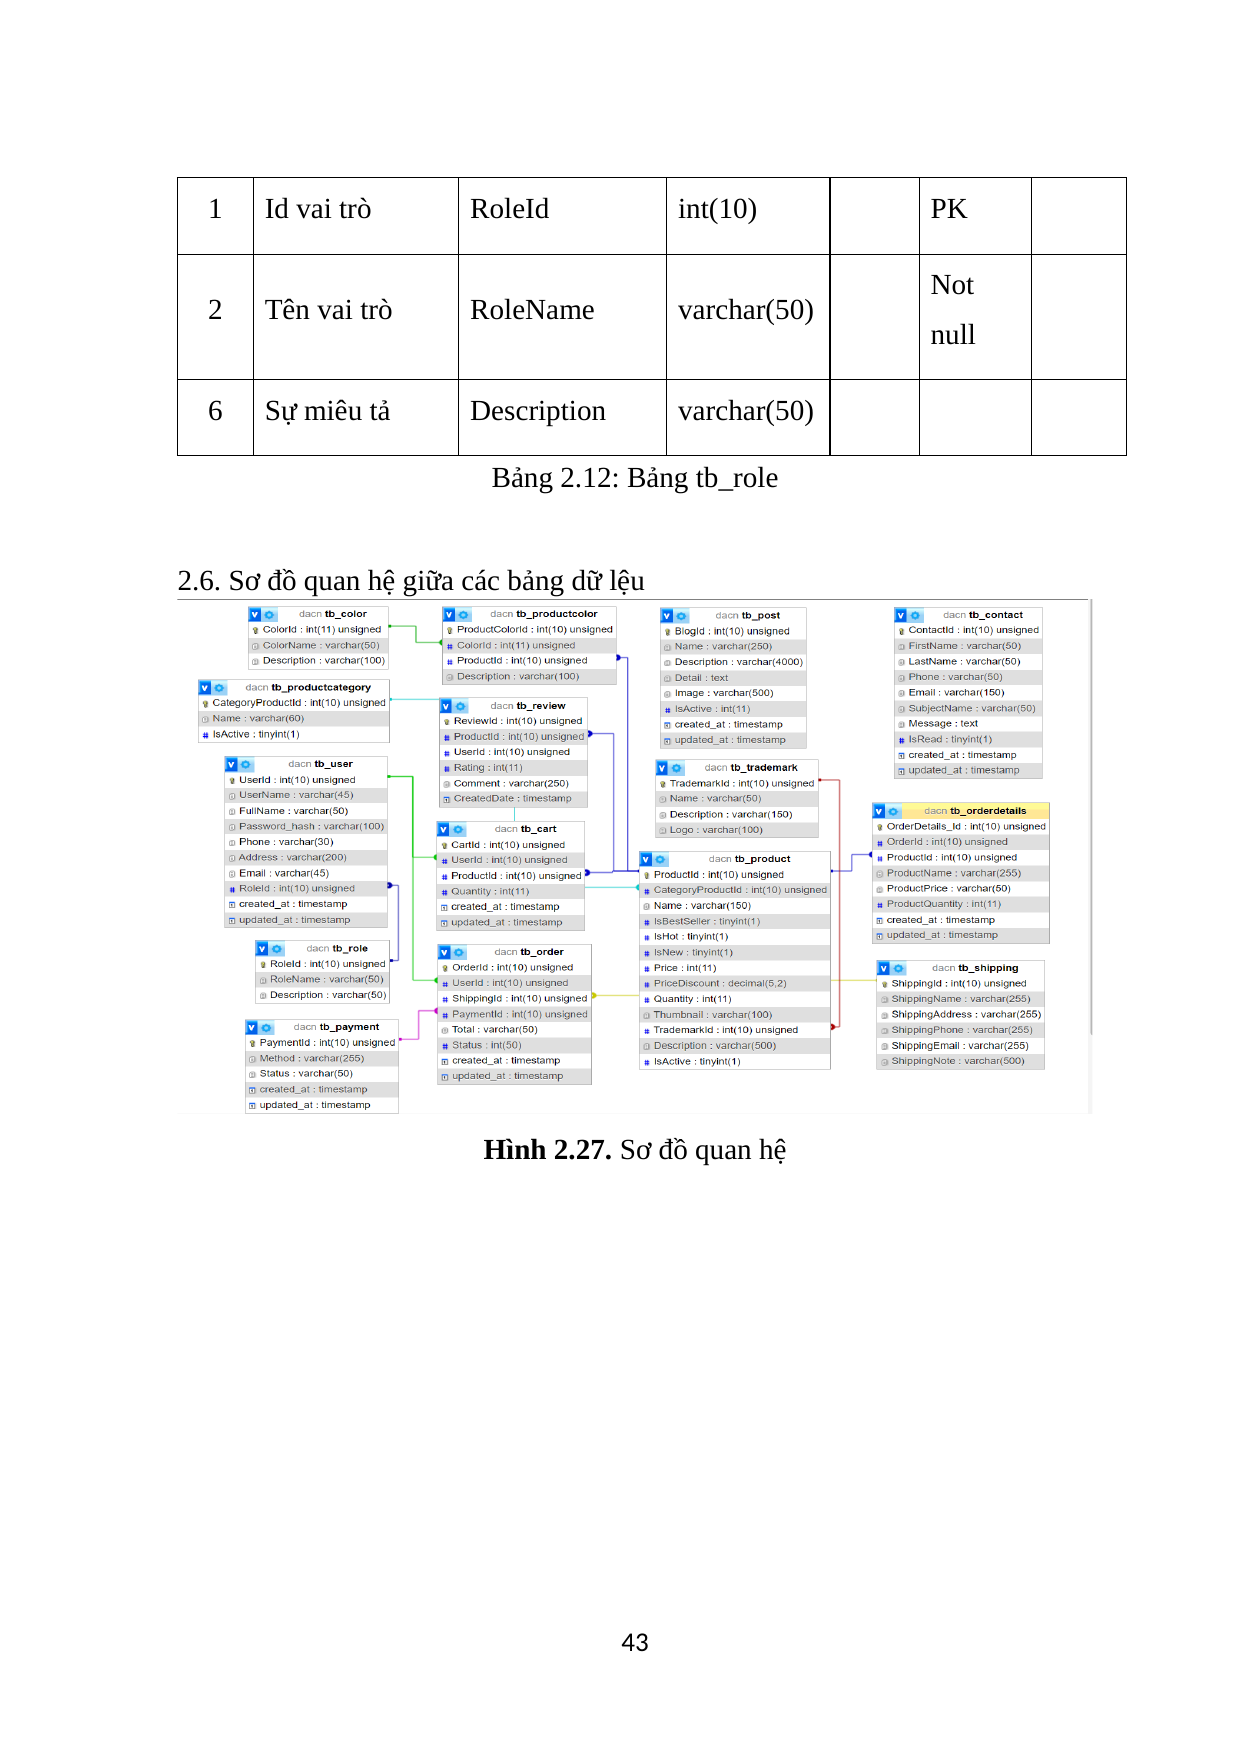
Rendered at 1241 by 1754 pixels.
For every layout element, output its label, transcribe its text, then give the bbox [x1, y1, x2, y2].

table_cell [831, 255, 919, 379]
subtitle Hình 2.27. Sơ đồ quan hệ [177, 1132, 1092, 1166]
table_cell [1032, 380, 1126, 455]
table_cell [1032, 255, 1126, 379]
table_cell Description [459, 380, 666, 455]
subtitle Bảng 2.12: Bảng tb_role [177, 460, 1092, 494]
table_cell Sự miêu tả [254, 380, 458, 455]
table_cell Id vai trò [254, 178, 458, 253]
table_cell RoleId [459, 178, 666, 253]
table_cell 6 [178, 380, 253, 455]
picture [177, 599, 1093, 1114]
table_cell [831, 380, 919, 455]
table_cell 1 [178, 178, 253, 253]
table_cell varchar(50) [667, 380, 829, 455]
table_cell 2 [178, 255, 253, 379]
subtitle 2.6. Sơ đồ quan hệ giữa các bảng dữ lệu [177, 563, 1092, 597]
table_cell int(10) [667, 178, 829, 253]
table_cell PK [920, 178, 1031, 253]
table_cell [1032, 178, 1126, 253]
table_cell RoleName [459, 255, 666, 379]
table_cell [920, 380, 1031, 455]
table_cell varchar(50) [667, 255, 829, 379]
table_cell [831, 178, 919, 253]
table_cell Not null [920, 255, 1031, 379]
table_cell Tên vai trò [254, 255, 458, 379]
